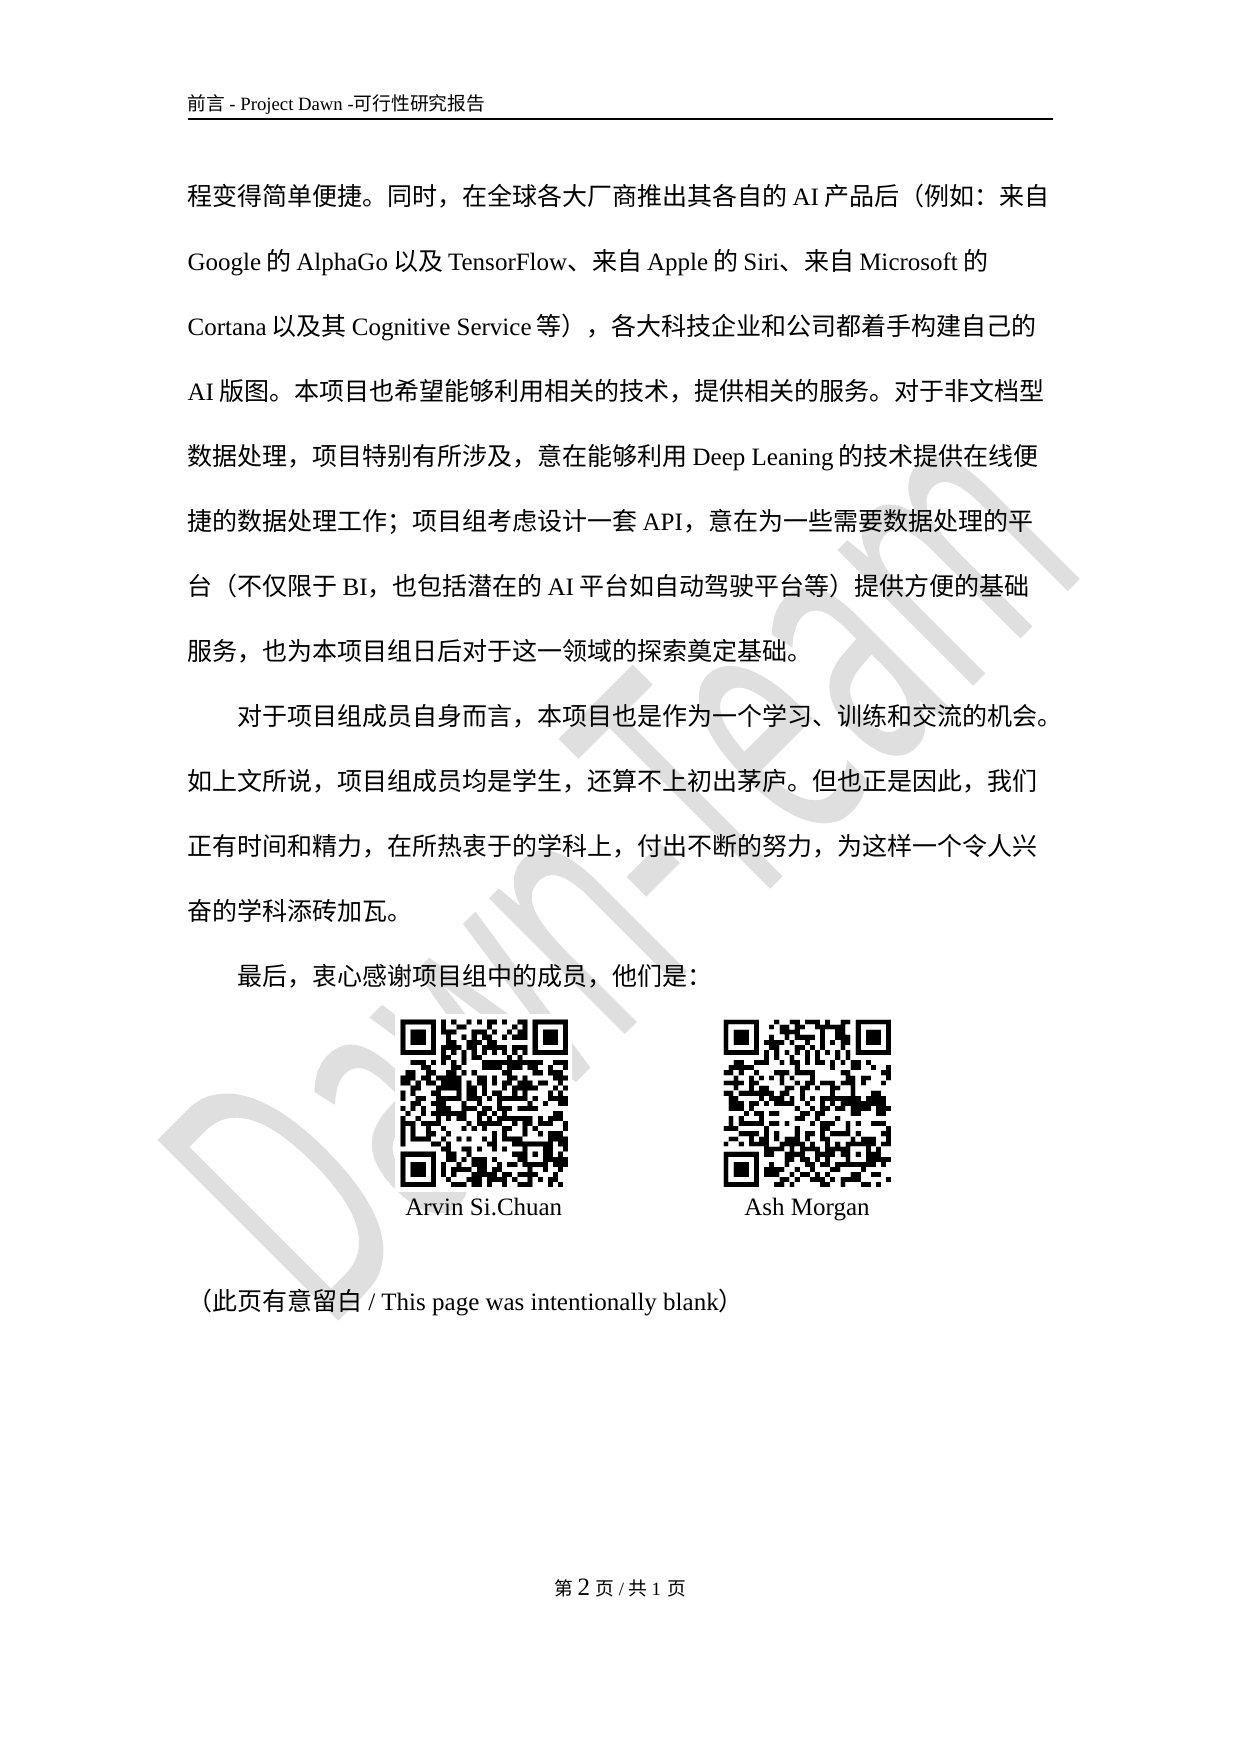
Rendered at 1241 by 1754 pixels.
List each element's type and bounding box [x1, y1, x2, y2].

picture [718, 1014, 896, 1192]
picture [395, 1014, 573, 1192]
